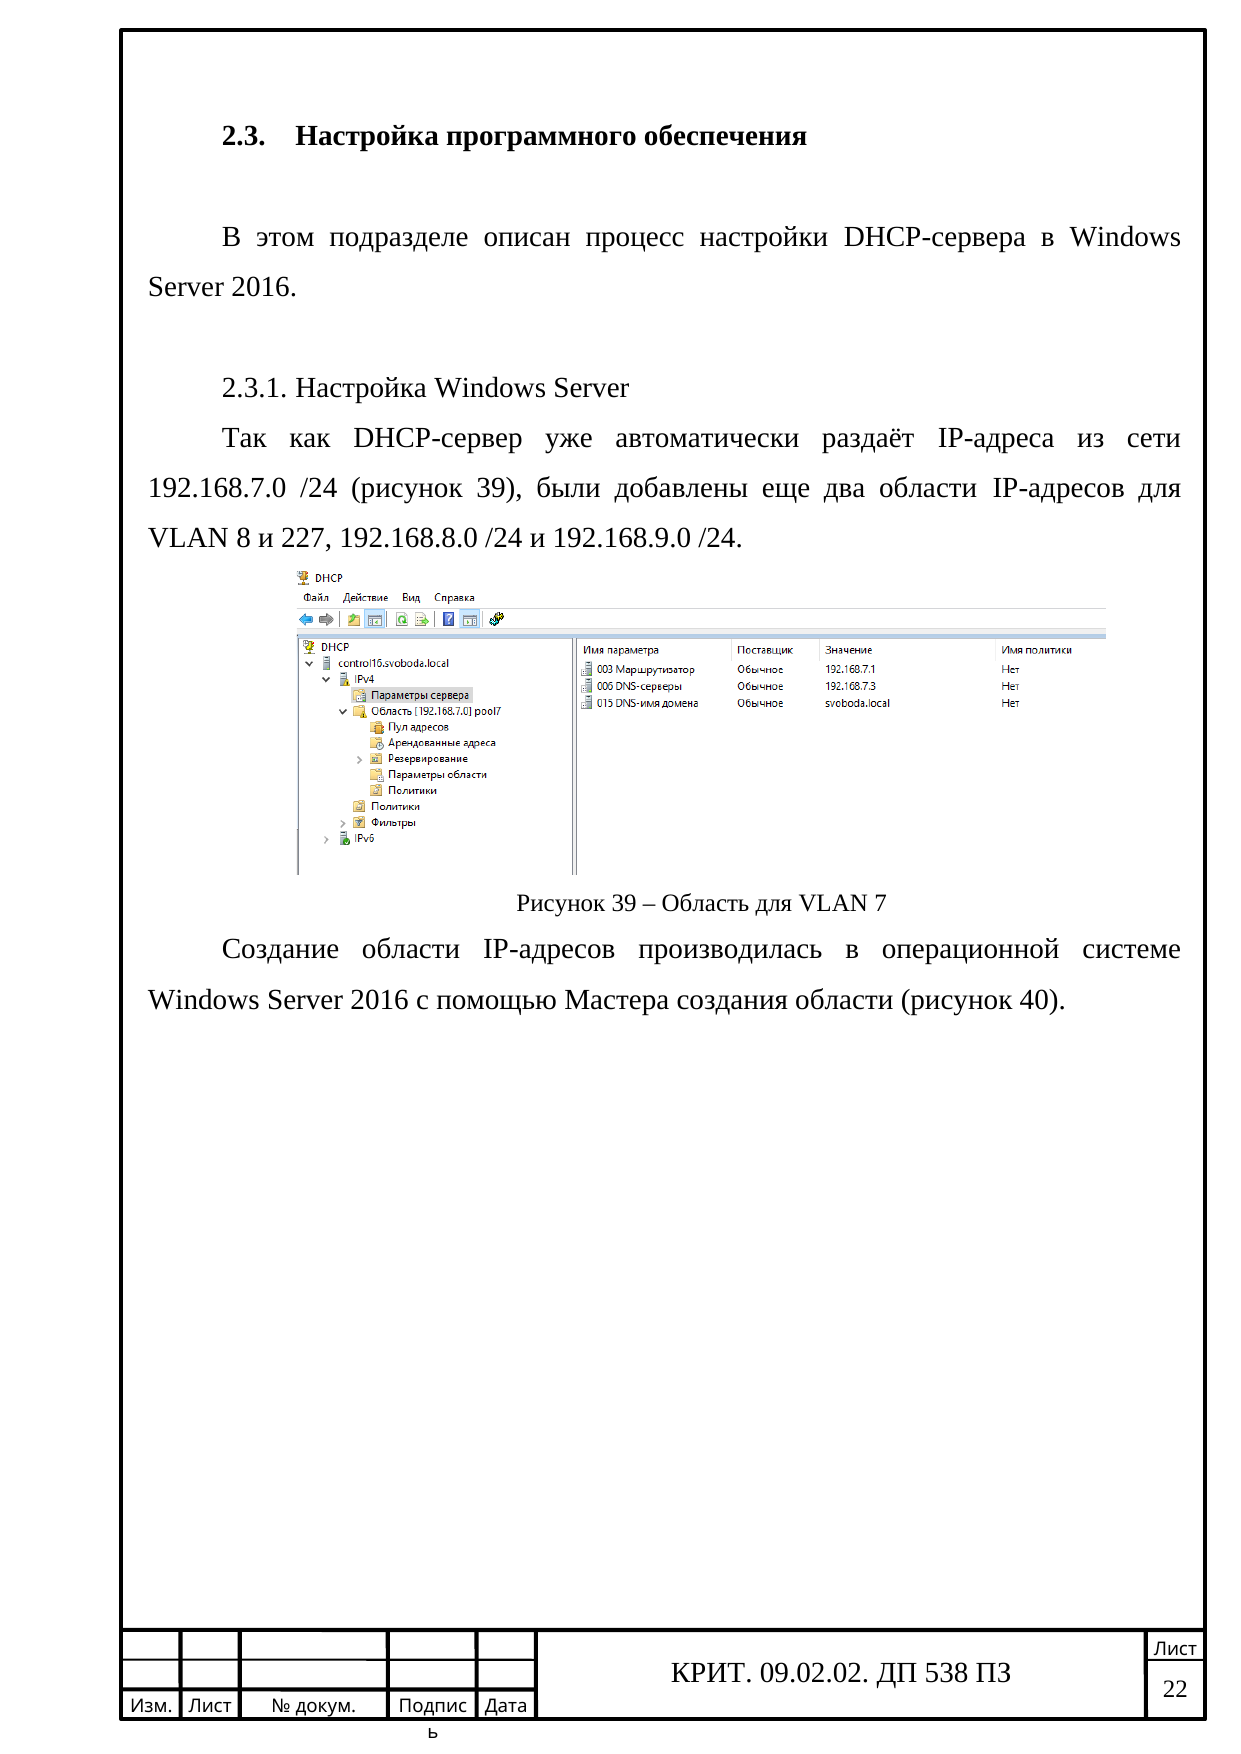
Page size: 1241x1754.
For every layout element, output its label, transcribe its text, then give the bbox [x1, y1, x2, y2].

list Настройка программного обеспечения [148, 118, 1181, 152]
list Так как DHCP-сервер уже автоматически раздаёт IP-адреса из сети 192.168.7.0 /24 (рисунок 39), были добавлены еще два области IP-адресов для VLAN 8 и 227, 192.168.8.0 /24 и 192.168.9.0 /24. [148, 420, 1181, 554]
list В этом подразделе описан процесс настройки DHCP-сервера в Windows Server 2016. [148, 219, 1181, 303]
text Создание области IP-адресов производилась в операционной системе Windows Server 2016 с помощью Мастера создания области (рисунок 40). [148, 931, 1181, 1015]
picture [296, 571, 1106, 875]
list Настройка Windows Server [148, 370, 1181, 403]
text Рисунок 39 – Область для VLAN 7 [148, 888, 1181, 917]
